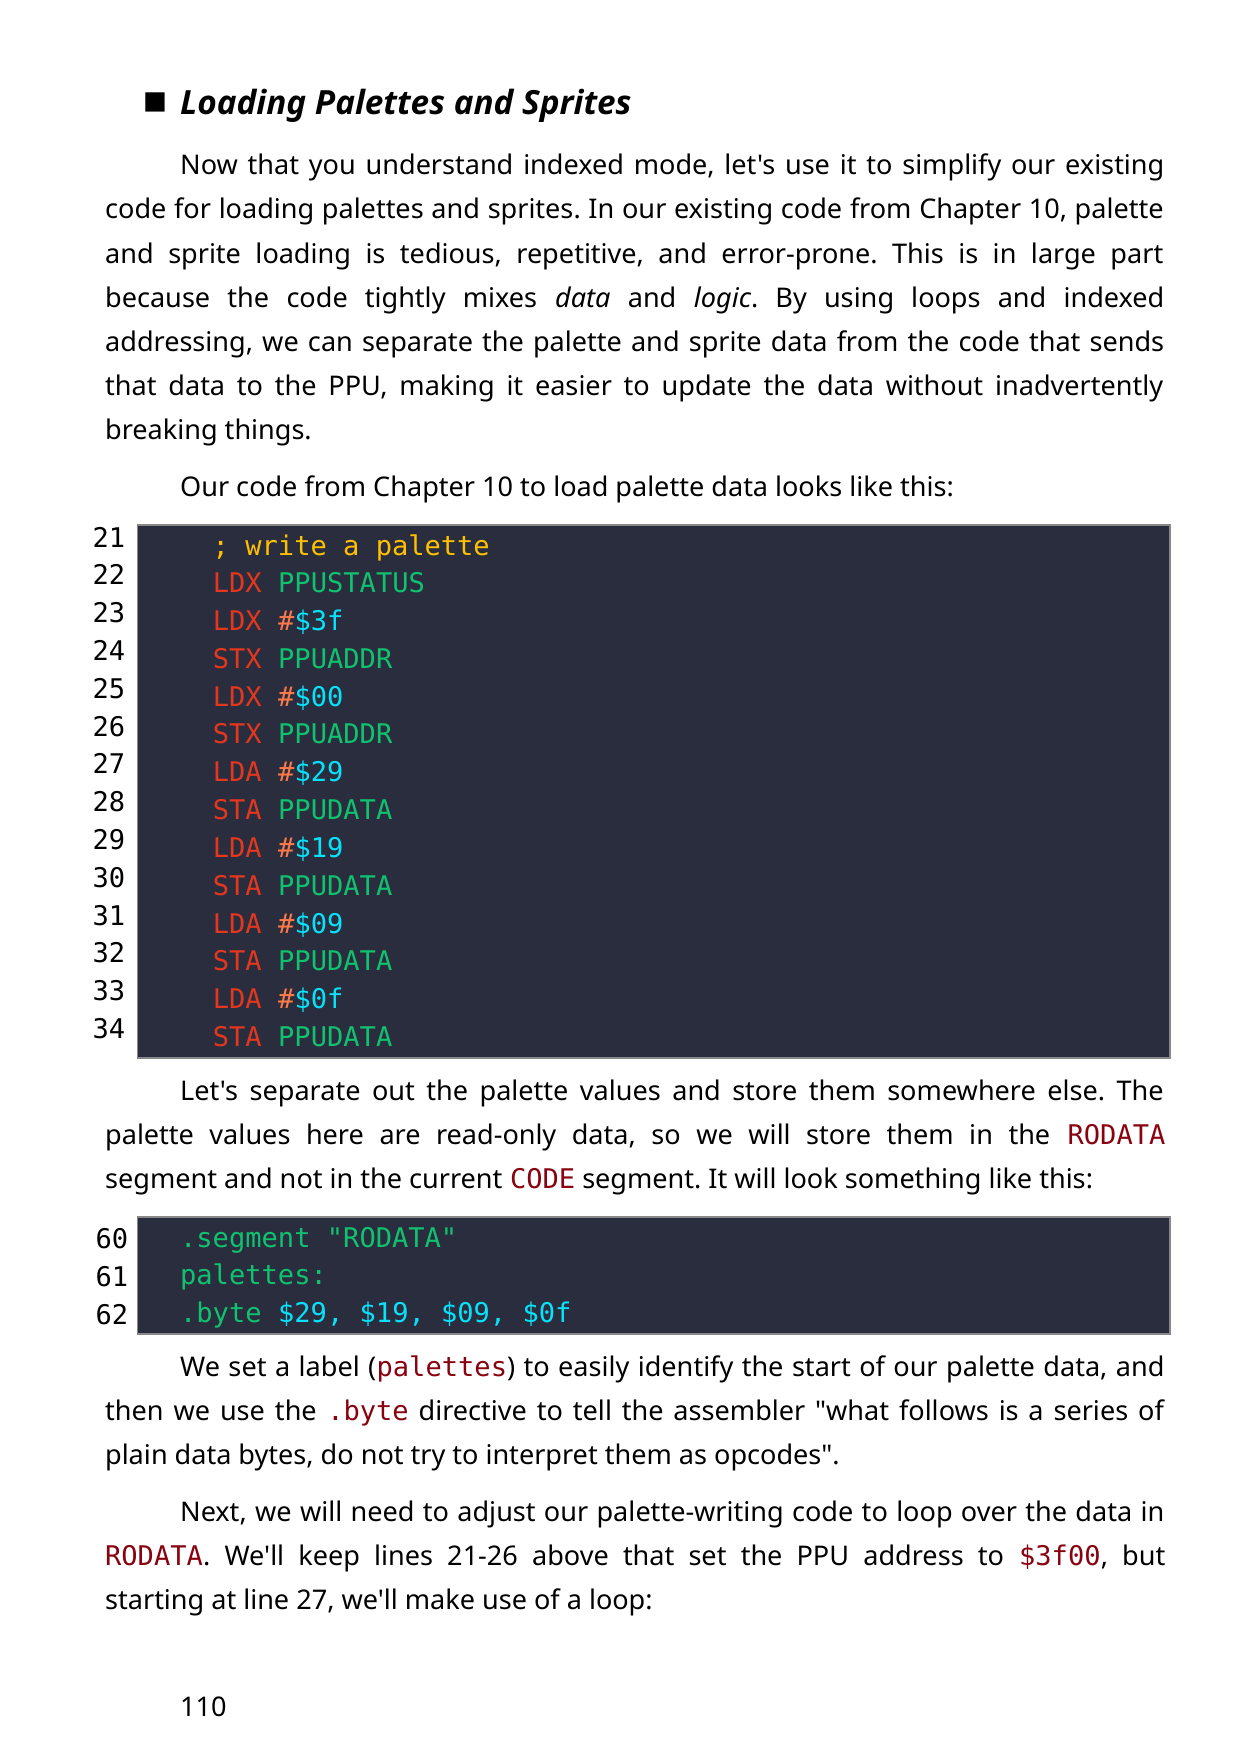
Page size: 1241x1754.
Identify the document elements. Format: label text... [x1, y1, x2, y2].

text STA PPUDATA [138, 864, 1169, 902]
text STA PPUDATA [138, 1016, 1169, 1057]
text We set a label (palettes) to easily identify the start of our palette data, and then we use the .byte directive to tell the assembler "what follows is a series of plain data bytes, do not try to interpret them as opcodes". [105, 1347, 1165, 1472]
subtitle Loading Palettes and Sprites [142, 79, 1165, 124]
text .byte $29, $19, $09, $0f [138, 1292, 1169, 1333]
text STX PPUADDR [138, 637, 1169, 675]
text STX PPUADDR [138, 713, 1169, 750]
text LDX #$3f [138, 600, 1169, 637]
text LDX PPUSTATUS [138, 562, 1169, 599]
text STA PPUDATA [138, 789, 1169, 826]
text ; write a palette [138, 526, 1169, 561]
text LDA #$0f [138, 978, 1169, 1015]
text Now that you understand indexed mode, let's use it to simplify our existing code for loading palettes and sprites. In our existing code from Chapter 10, palette and sprite loading is tedious, repetitive, and error-prone. This is in large part because the code tightly mixes data and logic. By using loops and indexed addressing, we can separate the palette and sprite data from the code that sends that data to the PPU, making it easier to update the data without inadvertently breaking things. [105, 146, 1165, 448]
text LDA #$29 [138, 751, 1169, 788]
text LDX #$00 [138, 675, 1169, 713]
text STA PPUDATA [138, 940, 1169, 977]
text Next, we will need to adjust our palette-writing code to loop over the data in RODATA. We'll keep lines 21-26 above that set the PPU address to $3f00, but starting at line 27, we'll make use of a loop: [105, 1492, 1165, 1617]
text LDA #$19 [138, 827, 1169, 864]
text Our code from Chapter 10 to load palette data looks like this: [105, 467, 1165, 504]
text palettes: [138, 1254, 1169, 1291]
text LDA #$09 [138, 902, 1169, 939]
text .segment "RODATA" [138, 1218, 1169, 1253]
text Let's separate out the palette values and store them somewhere else. The palette values here are read-only data, so we will store them in the RODATA segment and not in the current CODE segment. It will look something like this: [105, 1071, 1165, 1196]
